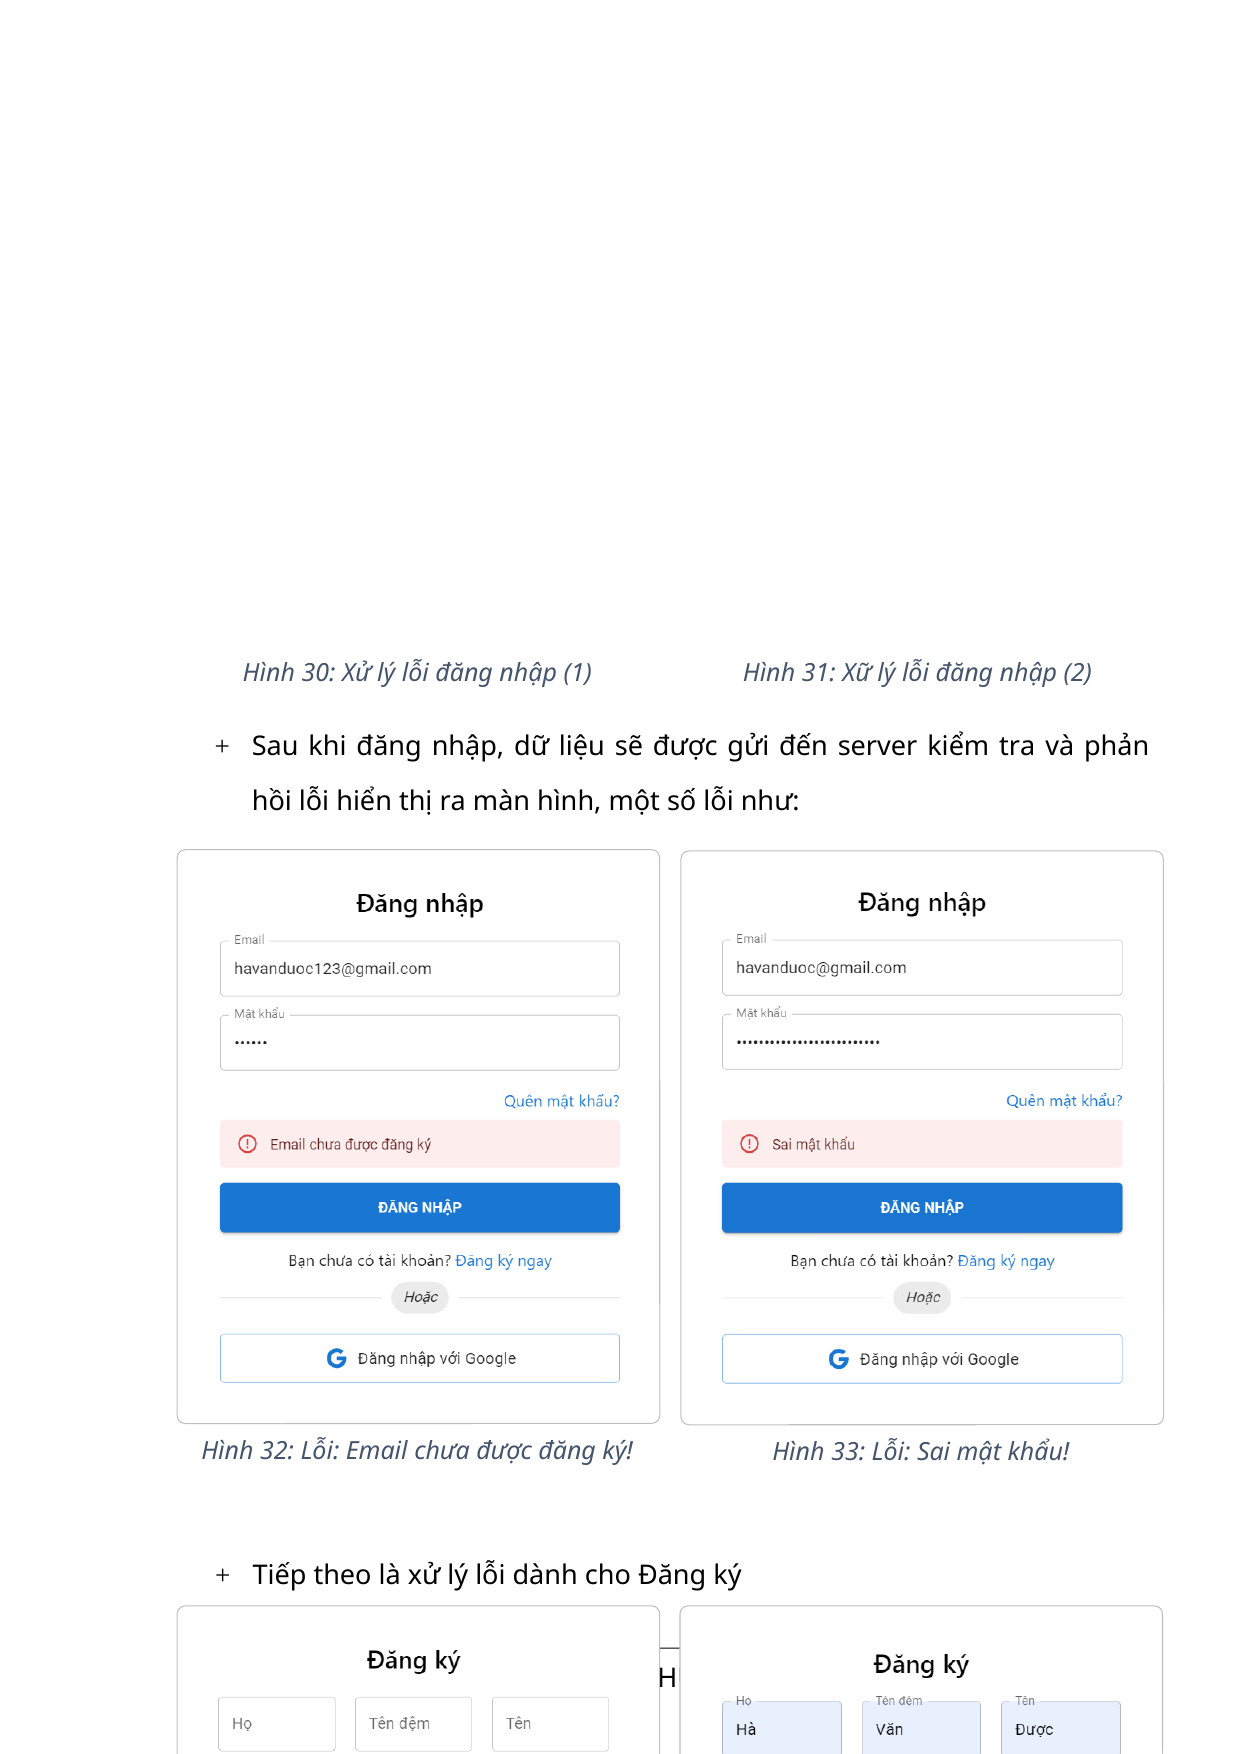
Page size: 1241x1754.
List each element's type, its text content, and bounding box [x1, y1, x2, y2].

picture [200, 859, 637, 1413]
list Sau khi đăng nhập, dữ liệu sẽ được gửi đến server kiểm tra và phản hồi lỗi hiển thị ra màn hình, một số lỗi như: [214, 727, 1152, 819]
picture [697, 1615, 1145, 1754]
picture [192, 1615, 644, 1754]
list Tiếp theo là xử lý lỗi dành cho Đăng ký [215, 1555, 1152, 1592]
picture [701, 860, 1143, 1414]
